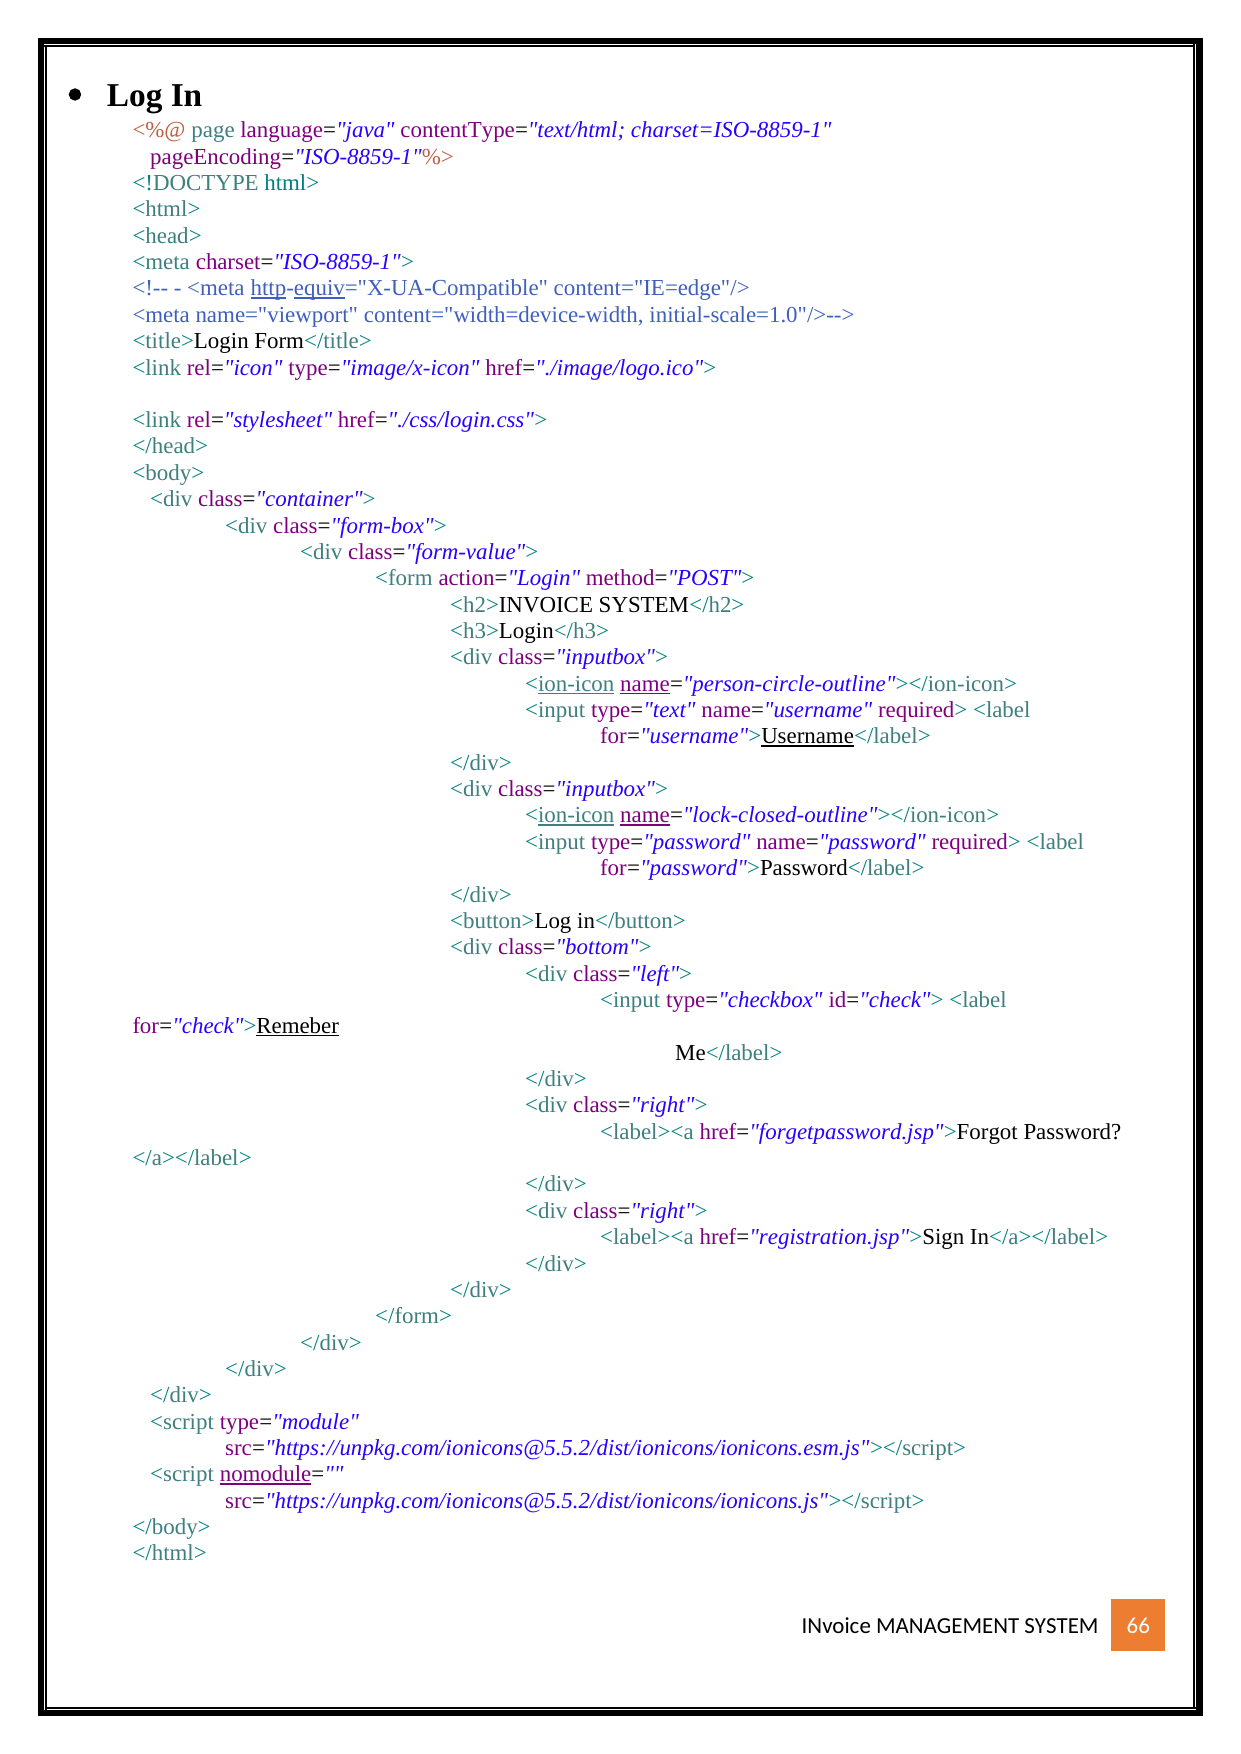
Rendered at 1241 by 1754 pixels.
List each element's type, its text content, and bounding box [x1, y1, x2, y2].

text </html> [132, 1539, 1165, 1566]
text src="https://unpkg.com/ionicons@5.5.2/dist/ionicons/ionicons.esm.js"></script> [132, 1434, 1165, 1460]
text <ion-icon name="person-circle-outline"></ion-icon> [132, 670, 1165, 696]
text <meta name="viewport" content="width=device-width, initial-scale=1.0"/>--> [132, 301, 1165, 327]
text <div class="container"> [132, 485, 1165, 512]
text </body> [132, 1513, 1165, 1539]
text <ion-icon name="lock-closed-outline"></ion-icon> [132, 802, 1165, 828]
text </div> [132, 1249, 1165, 1276]
text <label><a href="forgetpassword.jsp">Forgot Password?</a></label> [132, 1118, 1165, 1171]
text <title>Login Form</title> [132, 327, 1165, 353]
text <div class="form-box"> [132, 512, 1165, 538]
text <meta charset="ISO-8859-1"> [132, 248, 1165, 274]
text <input type="password" name="password" required> <label [132, 828, 1165, 854]
text </div> [132, 1065, 1165, 1091]
list Log In [69, 75, 1165, 113]
text <%@ page language="java" contentType="text/html; charset=ISO-8859-1" [132, 116, 1165, 143]
text <!-- - <meta http-equiv="X-UA-Compatible" content="IE=edge"/> [132, 274, 1165, 301]
text for="username">Username</label> [132, 722, 1165, 749]
text </head> [132, 433, 1165, 459]
text <head> [132, 222, 1165, 248]
text <div class="left"> [132, 960, 1165, 986]
text </div> [132, 881, 1165, 907]
text <div class="form-value"> [132, 538, 1165, 564]
text </div> [132, 1381, 1165, 1408]
text Me</label> [132, 1039, 1165, 1065]
text </div> [132, 1329, 1165, 1355]
text </div> [132, 1171, 1165, 1197]
text <button>Log in</button> [132, 907, 1165, 933]
text for="password">Password</label> [132, 854, 1165, 881]
text <script type="module" [132, 1408, 1165, 1434]
text <!DOCTYPE html> [132, 169, 1165, 195]
text <div class="inputbox"> [132, 775, 1165, 802]
text </form> [132, 1302, 1165, 1329]
text <div class="inputbox"> [132, 643, 1165, 670]
text <div class="bottom"> [132, 933, 1165, 960]
text <input type="checkbox" id="check"> <label for="check">Remeber [132, 986, 1165, 1039]
text </div> [132, 749, 1165, 775]
text <div class="right"> [132, 1197, 1165, 1223]
text <h3>Login</h3> [132, 617, 1165, 643]
text <label><a href="registration.jsp">Sign In</a></label> [132, 1223, 1165, 1249]
text <link rel="stylesheet" href="./css/login.css"> [132, 406, 1165, 433]
text <script nomodule="" [132, 1460, 1165, 1487]
text pageEncoding="ISO-8859-1"%> [132, 143, 1165, 169]
text <input type="text" name="username" required> <label [132, 696, 1165, 722]
text <link rel="icon" type="image/x-icon" href="./image/logo.ico"> [132, 353, 1165, 380]
text <form action="Login" method="POST"> [132, 564, 1165, 591]
text <div class="right"> [132, 1091, 1165, 1118]
text <body> [132, 459, 1165, 485]
text <html> [132, 195, 1165, 222]
text </div> [132, 1355, 1165, 1381]
text <h2>INVOICE SYSTEM</h2> [132, 591, 1165, 617]
text src="https://unpkg.com/ionicons@5.5.2/dist/ionicons/ionicons.js"></script> [132, 1487, 1165, 1513]
text </div> [132, 1276, 1165, 1302]
